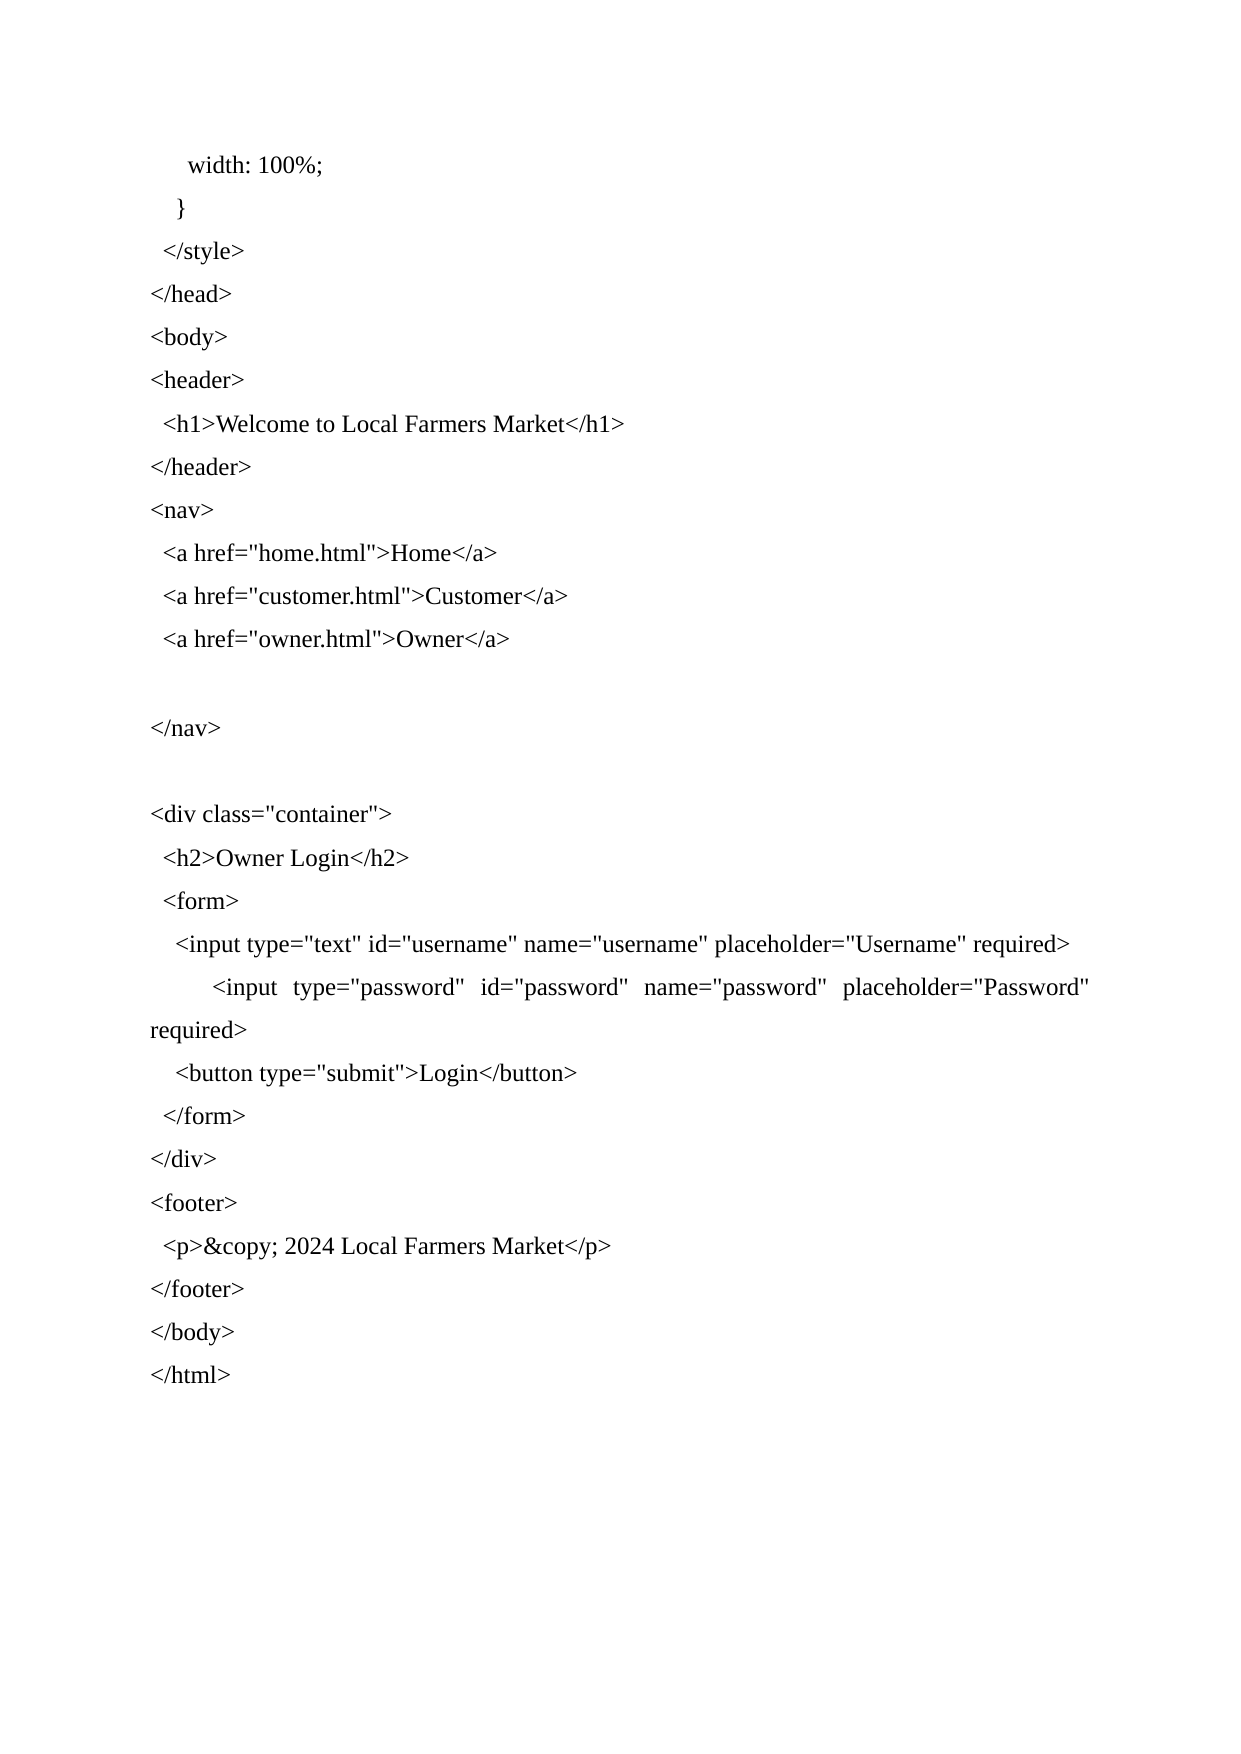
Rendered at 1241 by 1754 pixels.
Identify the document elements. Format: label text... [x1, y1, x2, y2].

text <p>&copy; 2024 Local Farmers Market</p> [150, 1231, 1090, 1259]
text </nav> [150, 713, 1090, 742]
text <a href="owner.html">Owner</a> [150, 624, 1090, 653]
text </style> [150, 236, 1090, 265]
text <h2>Owner Login</h2> [150, 843, 1090, 871]
text <footer> [150, 1188, 1090, 1216]
text <h1>Welcome to Local Farmers Market</h1> [150, 409, 1090, 437]
text <button type="submit">Login</button> [150, 1058, 1090, 1087]
text <nav> [150, 495, 1090, 524]
text </html> [150, 1360, 1090, 1389]
text width: 100%; [150, 150, 1090, 179]
text <header> [150, 366, 1090, 394]
text <form> [150, 886, 1090, 914]
text <body> [150, 322, 1090, 351]
text </div> [150, 1144, 1090, 1173]
text <input type="text" id="username" name="username" placeholder="Username" required> [150, 929, 1090, 958]
text </header> [150, 452, 1090, 481]
text </head> [150, 279, 1090, 308]
text </body> [150, 1317, 1090, 1346]
text <input type="password" id="password" name="password" placeholder="Password" required> [150, 972, 1090, 1044]
text </footer> [150, 1274, 1090, 1303]
text <a href="home.html">Home</a> [150, 538, 1090, 567]
text </form> [150, 1101, 1090, 1130]
text } [150, 193, 1090, 222]
text <div class="container"> [150, 799, 1090, 828]
text <a href="customer.html">Customer</a> [150, 581, 1090, 610]
